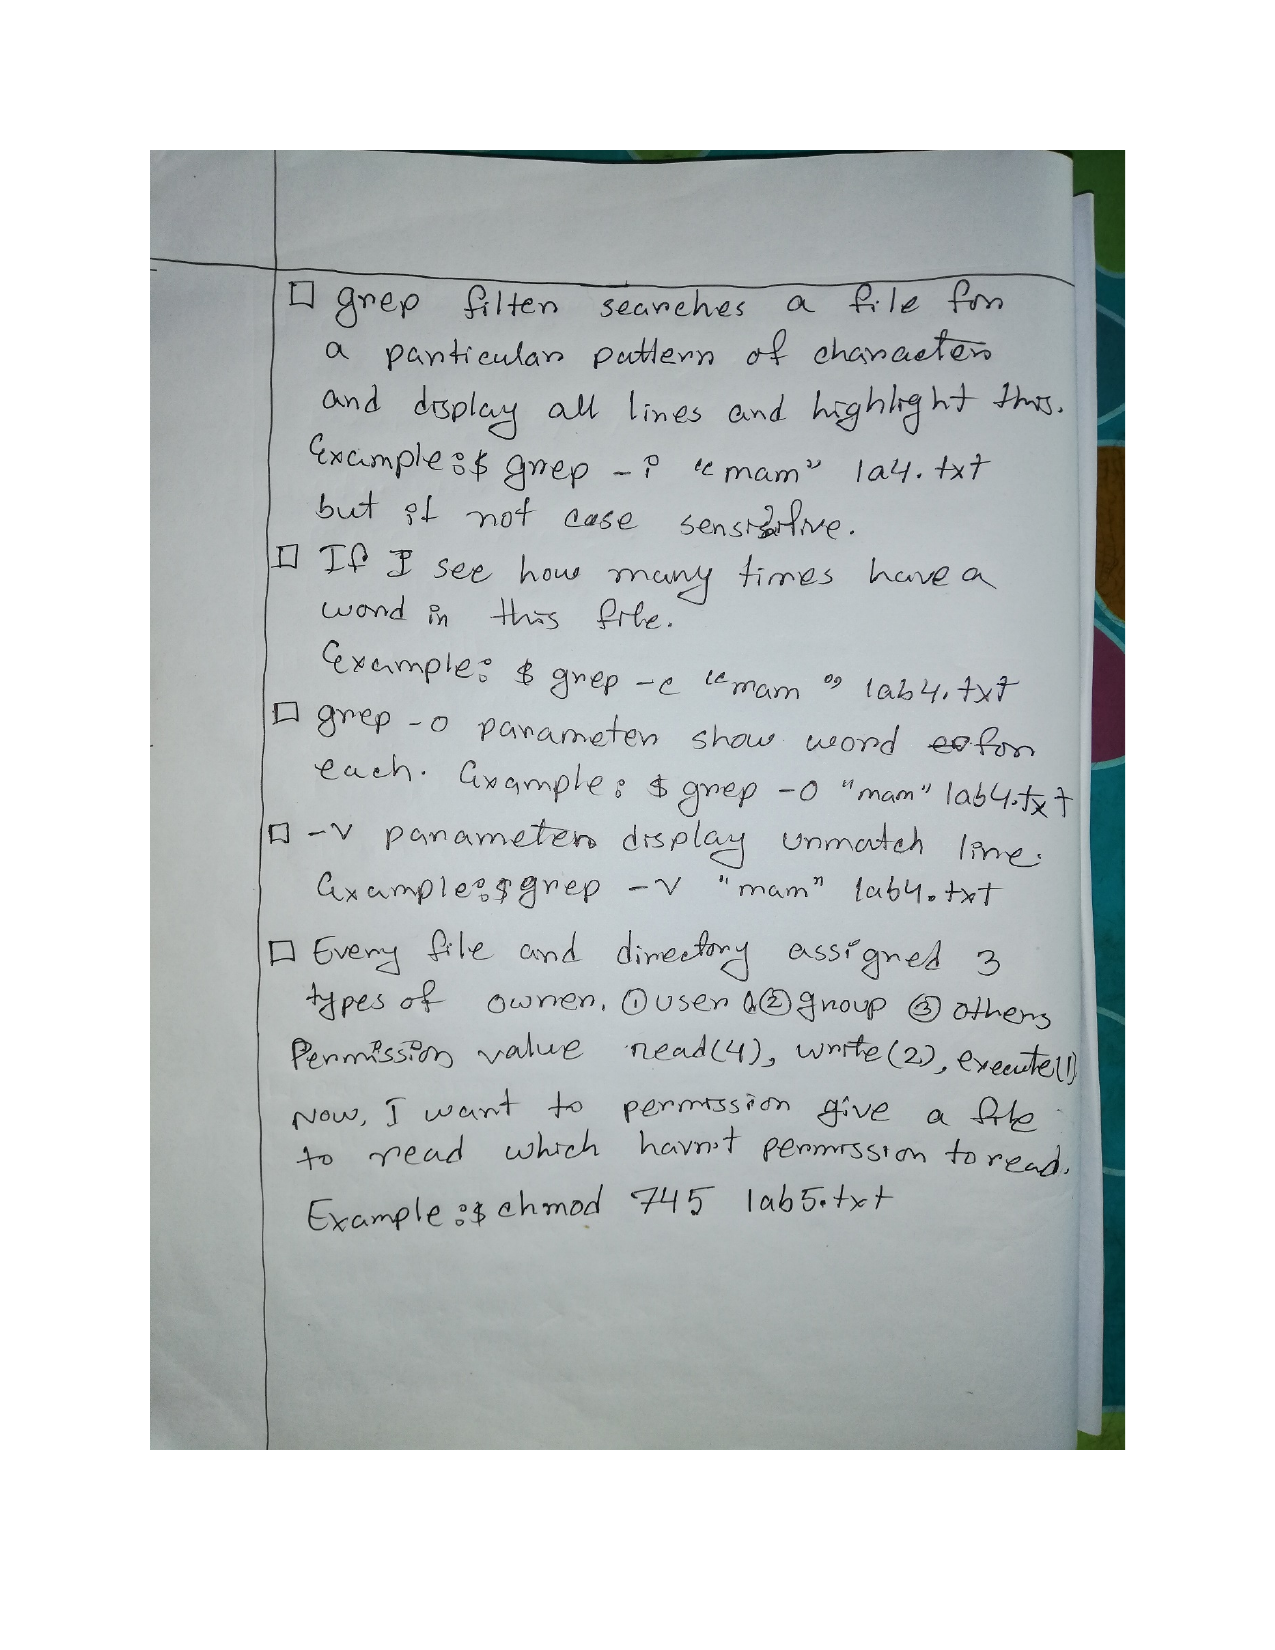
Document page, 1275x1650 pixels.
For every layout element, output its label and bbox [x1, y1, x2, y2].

picture [150, 150, 1125, 1450]
